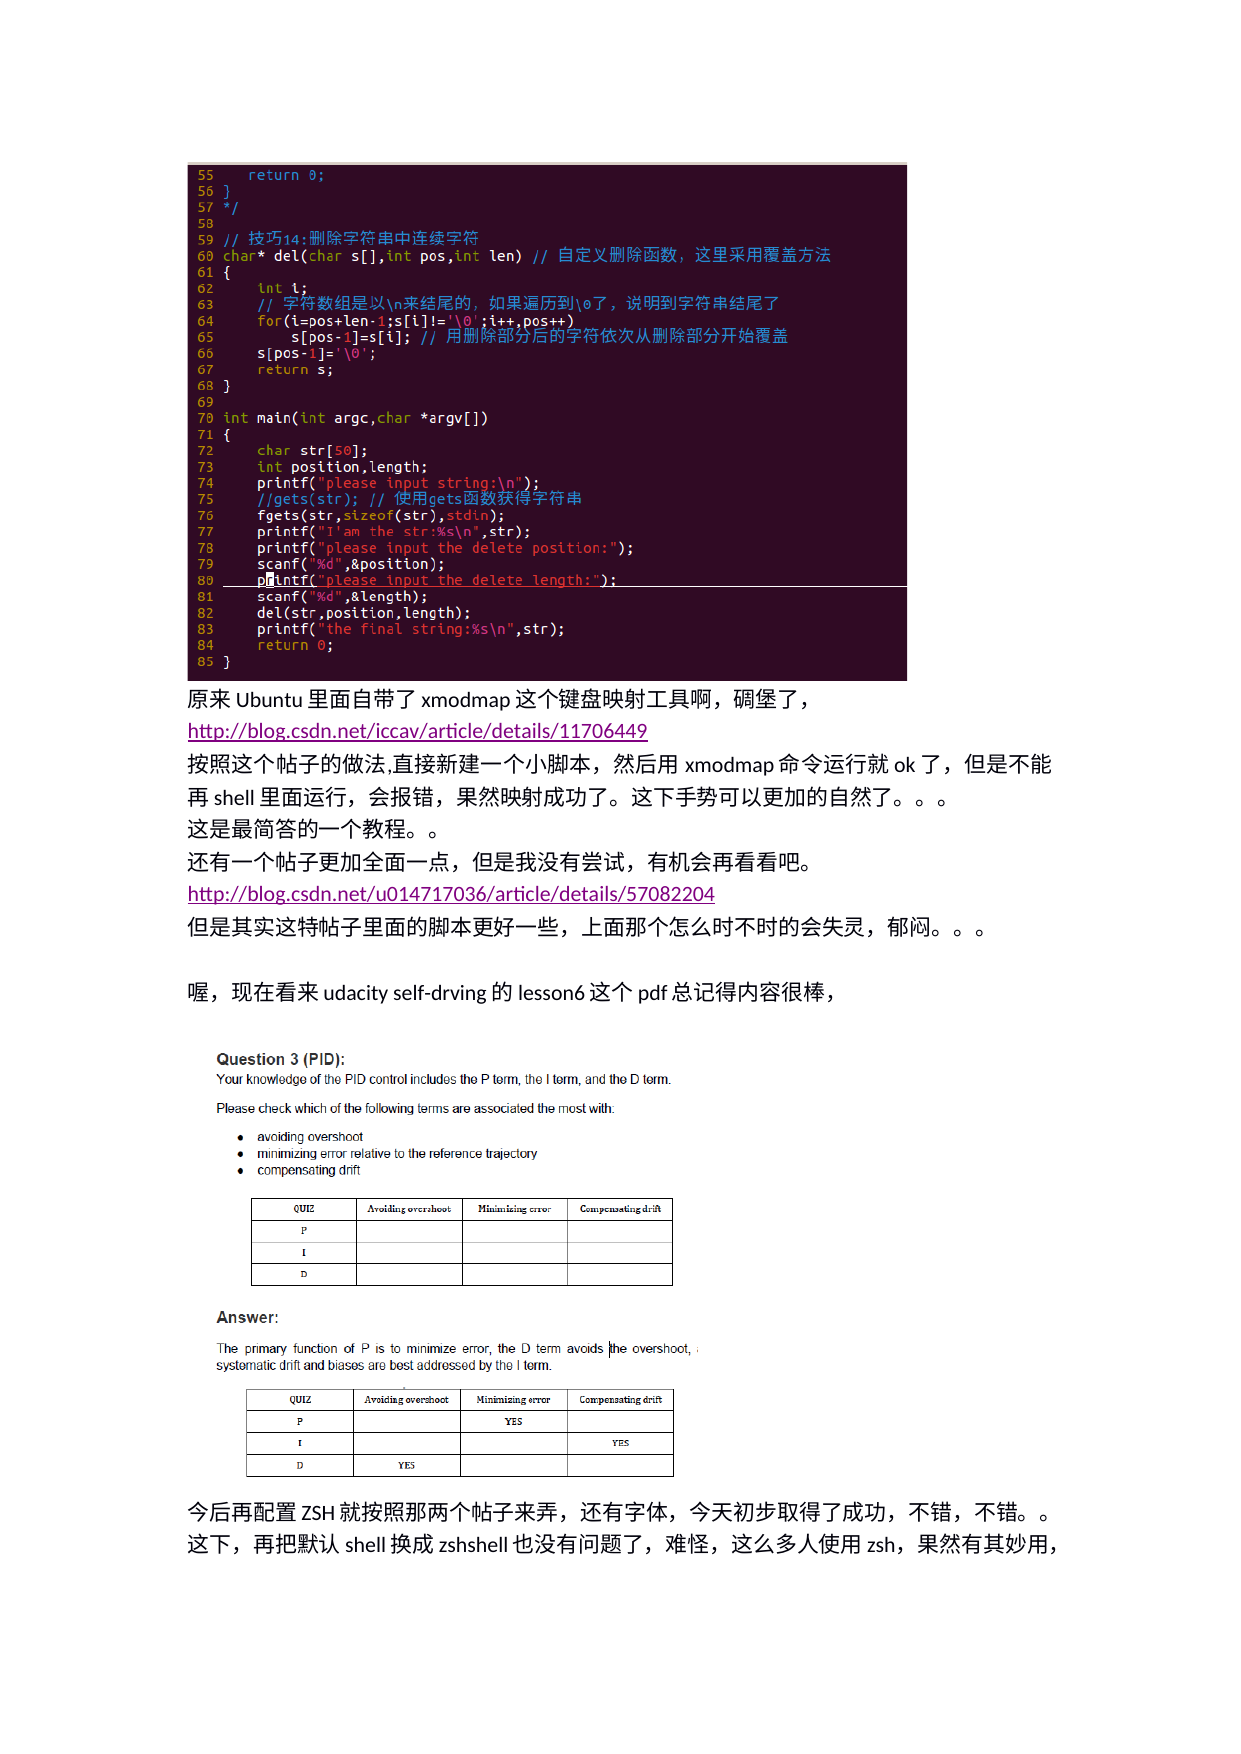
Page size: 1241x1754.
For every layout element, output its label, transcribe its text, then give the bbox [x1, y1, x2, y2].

text http://blog.csdn.net/iccav/article/details/11706449 [187, 714, 1053, 747]
picture [187, 162, 908, 681]
picture [187, 1039, 698, 1487]
text 还有一个帖子更加全面一点，但是我没有尝试，有机会再看看吧。 [187, 844, 1053, 877]
text http://blog.csdn.net/u014717036/article/details/57082204 [187, 877, 1053, 909]
text 按照这个帖子的做法,直接新建一个小脚本，然后用xmodmap命令运行就ok了，但是不能再shell里面运行，会报错，果然映射成功了。这下手势可以更加的自然了。。。 [187, 747, 1053, 812]
text 今后再配置ZSH就按照那两个帖子来弄，还有字体，今天初步取得了成功，不错，不错。。 [187, 1494, 1053, 1527]
text 但是其实这特帖子里面的脚本更好一些，上面那个怎么时不时的会失灵，郁闷。。。 [187, 909, 1053, 942]
text 这下，再把默认shell换成zshshell也没有问题了，难怪，这么多人使用zsh，果然有其妙用， [187, 1527, 1053, 1559]
text 喔，现在看来udacity self-drving 的lesson6这个pdf总记得内容很棒， [187, 974, 1053, 1007]
text 原来Ubuntu里面自带了xmodmap这个键盘映射工具啊，碉堡了， [187, 682, 1053, 714]
text 这是最简答的一个教程。。 [187, 812, 1053, 844]
